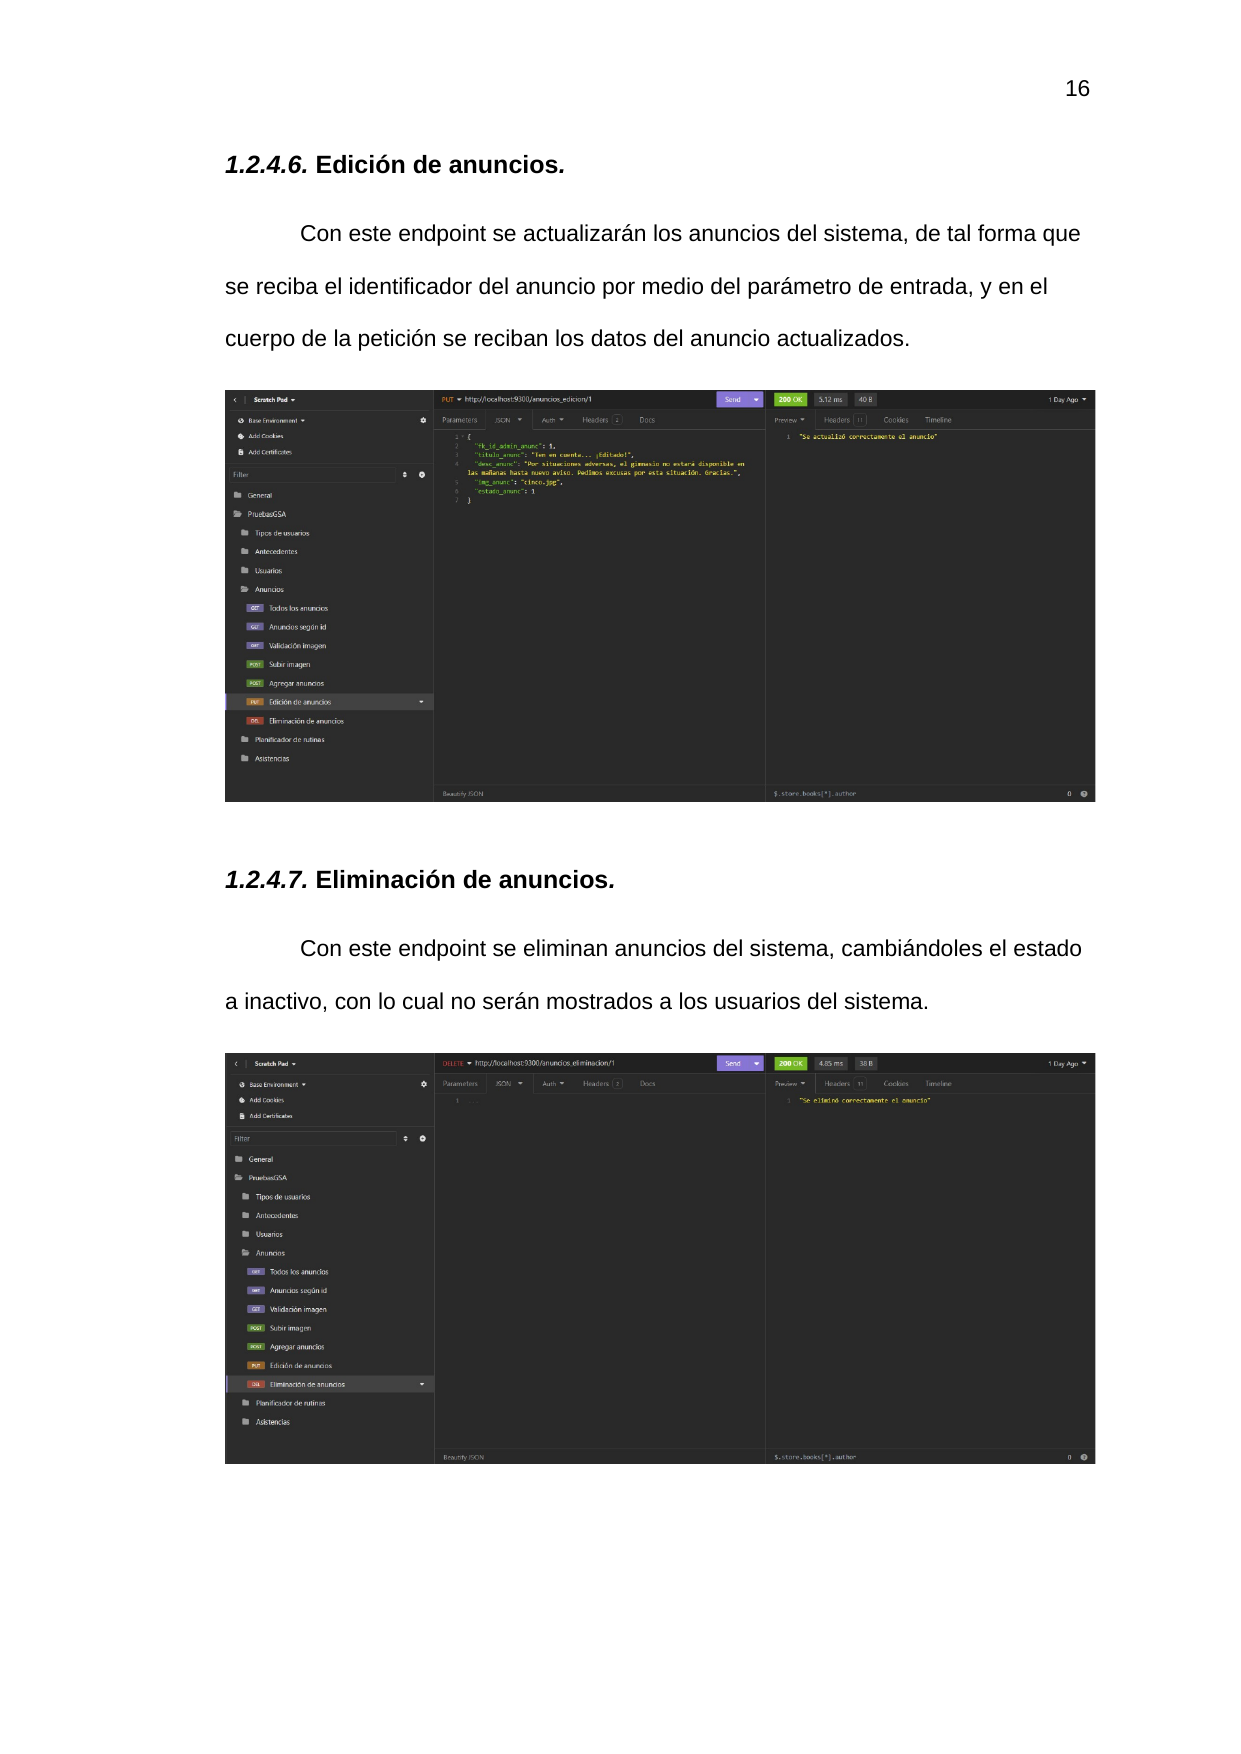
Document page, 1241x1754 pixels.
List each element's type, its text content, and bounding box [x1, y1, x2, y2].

subtitle 1.2.4.7. Eliminación de anuncios. [150, 865, 1090, 894]
subtitle 1.2.4.6. Edición de anuncios. [150, 150, 1090, 179]
text Con este endpoint se actualizarán los anuncios del sistema, de tal forma que se reciba el identificador del anuncio por medio del parámetro de entrada, y en el cuerpo de la petición se reciban los datos del anuncio actualizados. [225, 220, 1090, 352]
picture [225, 1053, 1096, 1464]
text Con este endpoint se eliminan anuncios del sistema, cambiándoles el estado a inactivo, con lo cual no serán mostrados a los usuarios del sistema. [225, 935, 1090, 1014]
picture [225, 390, 1096, 802]
